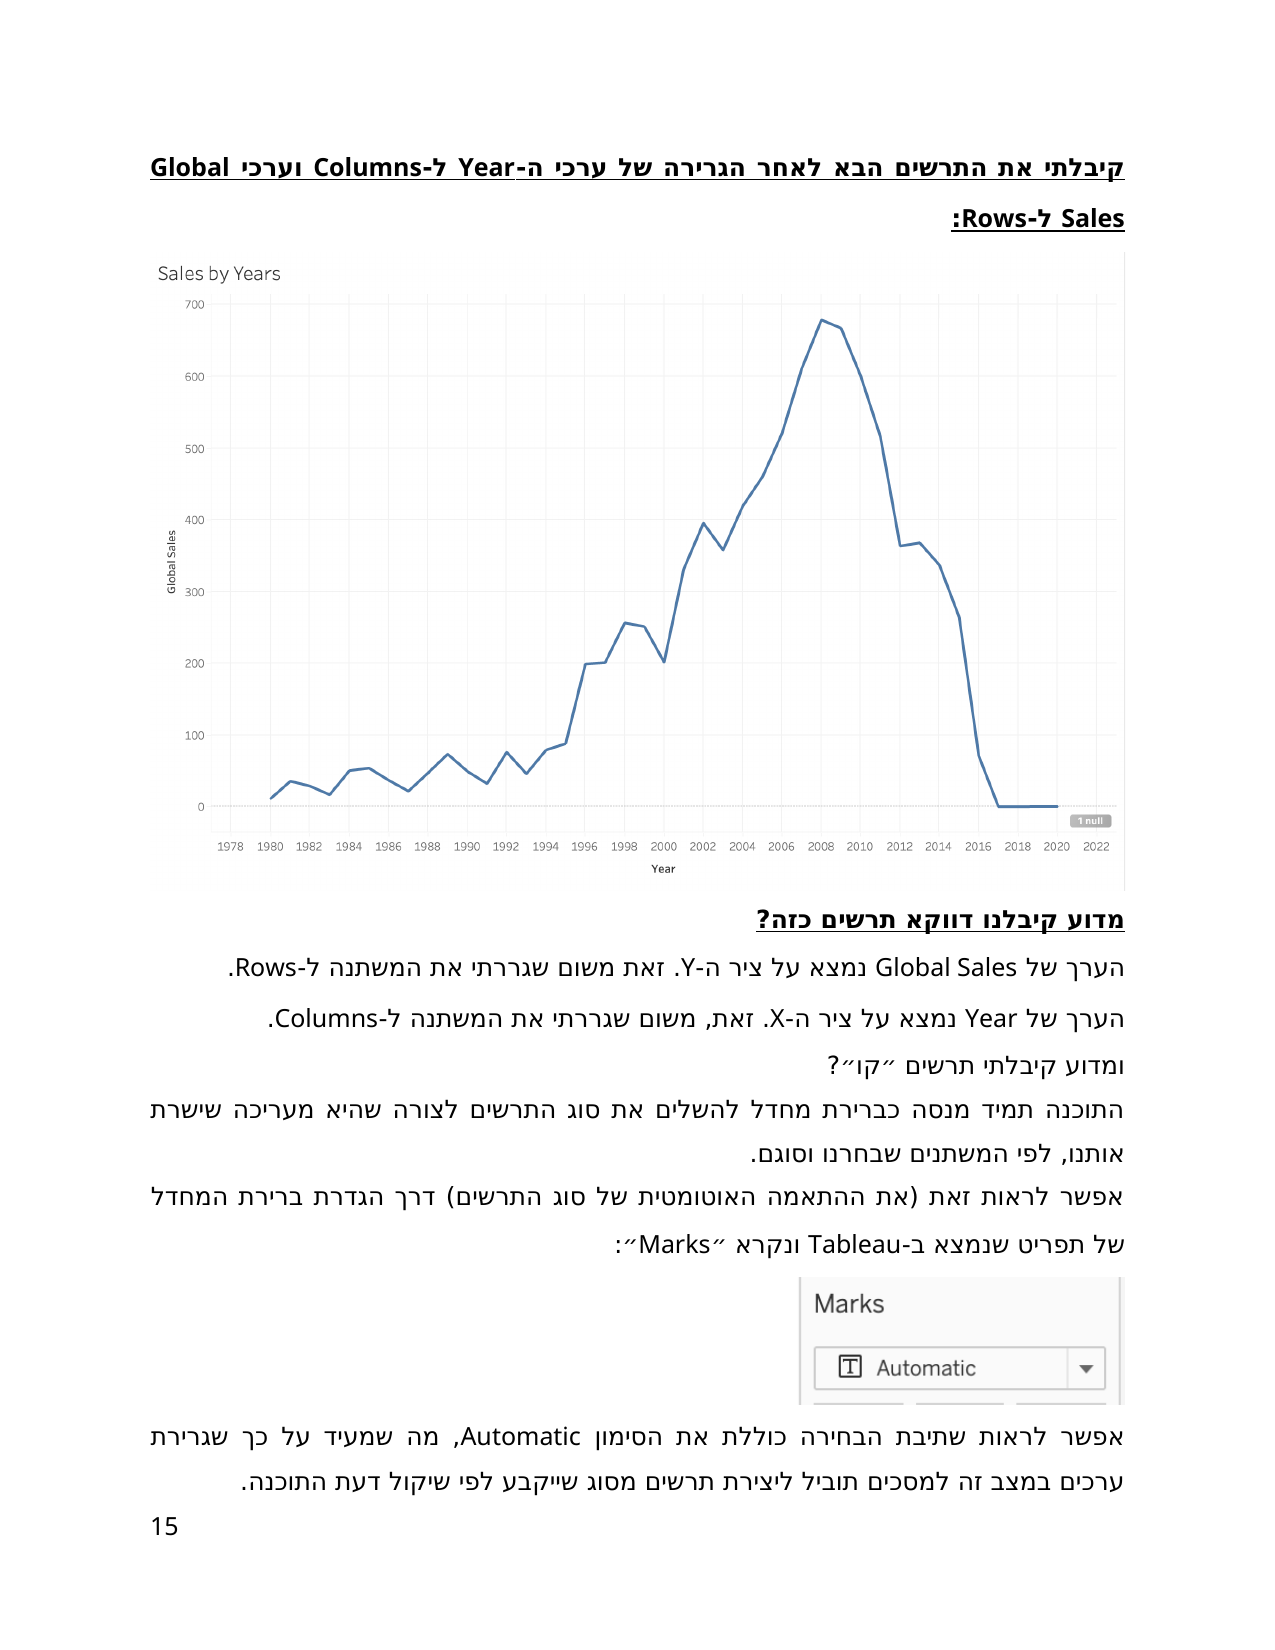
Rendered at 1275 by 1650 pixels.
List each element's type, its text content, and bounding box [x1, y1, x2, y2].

text ומדוע קיבלתי תרשים ״קו״? [150, 1051, 1125, 1080]
text התוכנה תמיד מנסה כברירת מחדל להשלים את סוג התרשים לצורה שהיא מעריכה שישרת אותנו, לפי המשתנים שבחרנו וסוגם. [150, 1095, 1125, 1168]
text אפשר לראות שתיבת הבחירה כוללת את הסימון Automatic, מה שמעיד על כך שגרירת ערכים במצב זה למסכים תוביל ליצירת תרשים מסוג שייקבע לפי שיקול דעת התוכנה. [150, 1419, 1125, 1497]
picture [797, 1277, 1125, 1405]
text הערך של Global Sales נמצא על ציר ה-Y. זאת משום שגררתי את המשתנה ל-Rows. [150, 949, 1125, 983]
text מדוע קיבלנו דווקא תרשים כזה? [150, 905, 1125, 934]
text הערך של Year נמצא על ציר ה-X. זאת, משום שגררתי את המשתנה ל-Columns. [150, 1000, 1125, 1034]
text אפשר לראות זאת (את ההתאמה האוטומטית של סוג התרשים) דרך הגדרת ברירת המחדל של תפריט שנמצא ב-Tableau ונקרא ״Marks״: [150, 1182, 1125, 1260]
picture [150, 252, 1125, 891]
text קיבלתי את התרשים הבא לאחר הגרירה של ערכי ה-Year ל-Columns וערכי Global Sales ל-Rows: [150, 150, 1125, 235]
